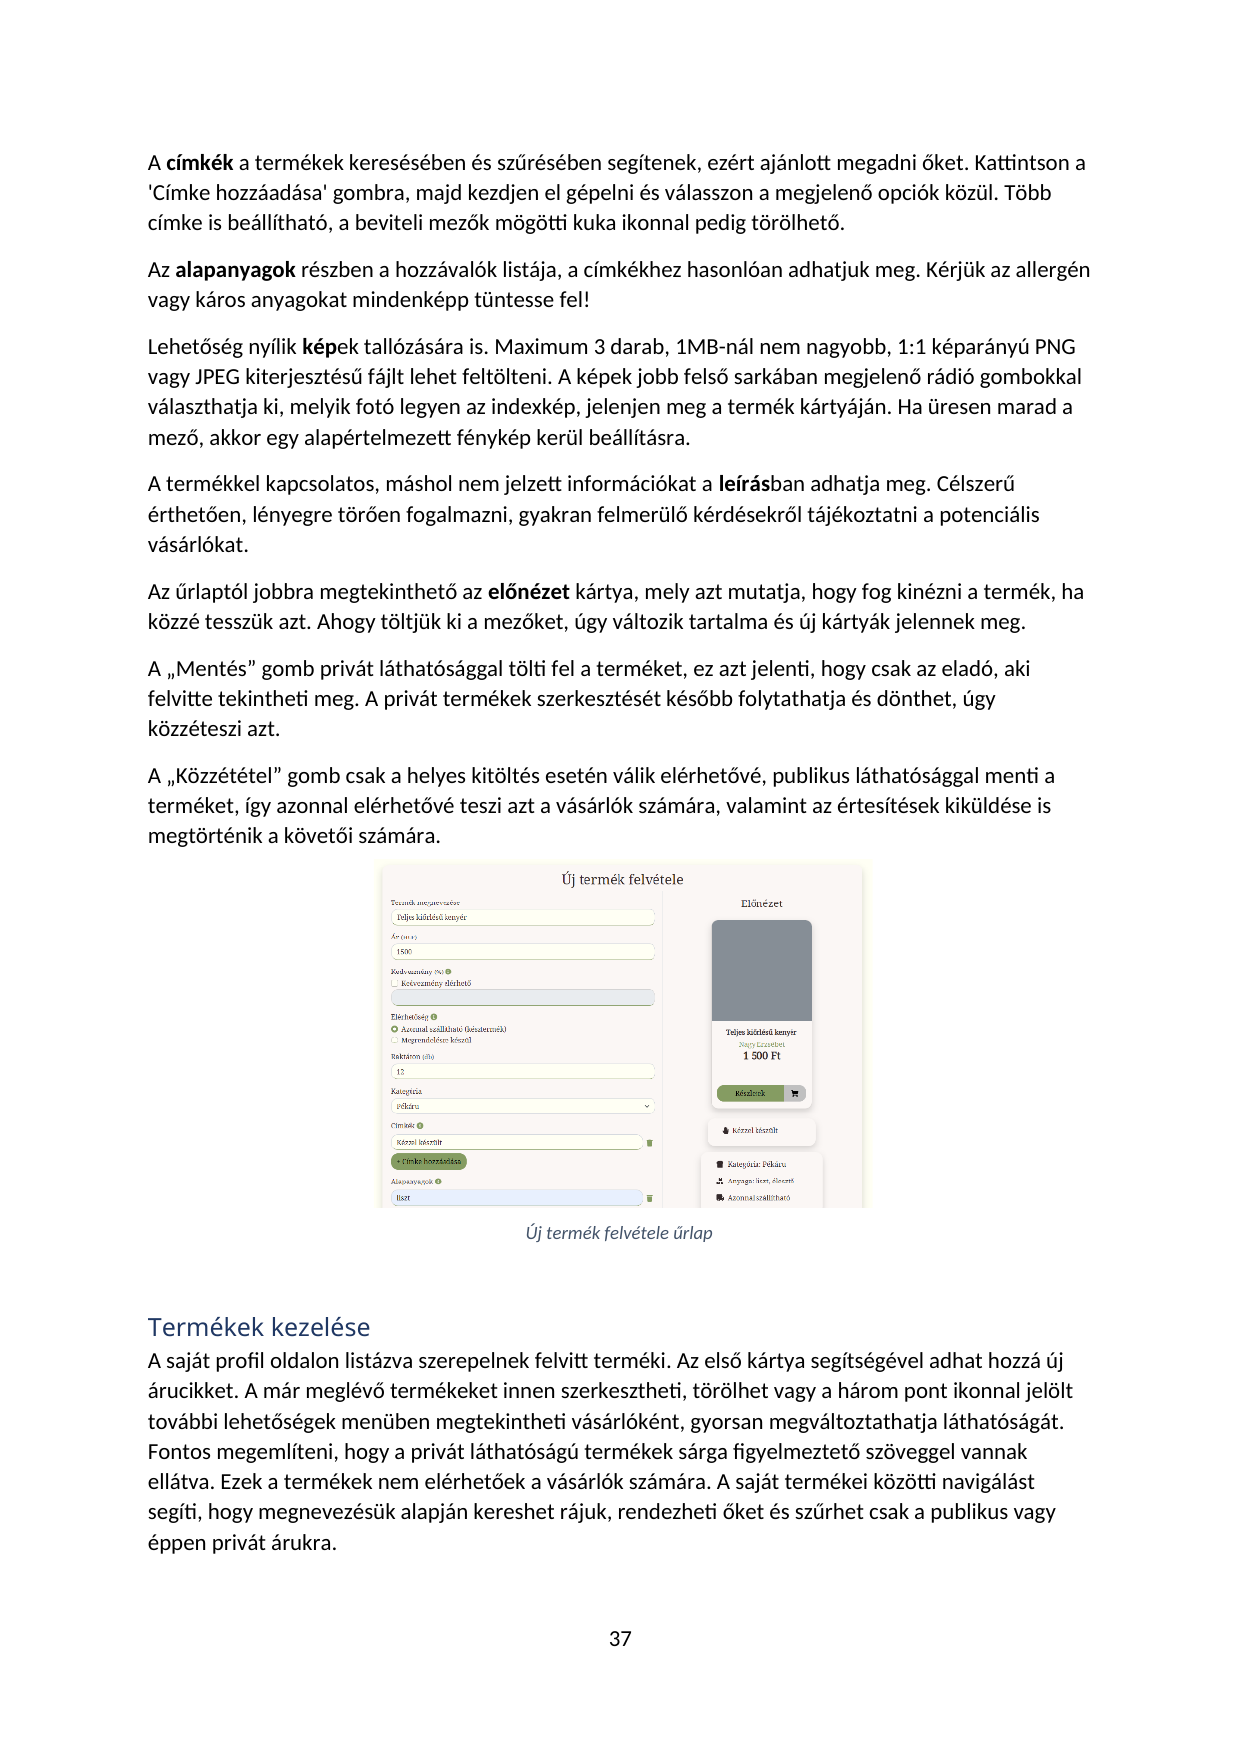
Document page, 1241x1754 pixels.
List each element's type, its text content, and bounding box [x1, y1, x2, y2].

text A címkék a termékek keresésében és szűrésében segítenek, ezért ajánlott megadni őket. Kattintson a 'Címke hozzáadása' gombra, majd kezdjen el gépelni és válasszon a megjelenő opciók közül. Több címke is beállítható, a beviteli mezők mögötti kuka ikonnal pedig törölhető. [148, 148, 1093, 236]
subtitle Termékek kezelése [148, 1310, 1093, 1344]
text A saját profil oldalon listázva szerepelnek felvitt terméki. Az első kártya segítségével adhat hozzá új árucikket. A már meglévő termékeket innen szerkesztheti, törölhet vagy a három pont ikonnal jelölt további lehetőségek menüben megtekintheti vásárlóként, gyorsan megváltoztathatja láthatóságát. Fontos megemlíteni, hogy a privát láthatóságú termékek sárga figyelmeztető szöveggel vannak ellátva. Ezek a termékek nem elérhetőek a vásárlók számára. A saját termékei közötti navigálást segíti, hogy megnevezésük alapján kereshet rájuk, rendezheti őket és szűrhet csak a publikus vagy éppen privát árukra. [148, 1346, 1093, 1556]
text Az alapanyagok részben a hozzávalók listája, a címkékhez hasonlóan adhatjuk meg. Kérjük az allergén vagy káros anyagokat mindenképp tüntesse fel! [148, 255, 1093, 313]
text A „Közzététel” gomb csak a helyes kitöltés esetén válik elérhetővé, publikus láthatósággal menti a terméket, így azonnal elérhetővé teszi azt a vásárlók számára, valamint az értesítések kiküldése is megtörténik a követői számára. [148, 761, 1093, 849]
picture [373, 859, 873, 1208]
text A termékkel kapcsolatos, máshol nem jelzett információkat a leírásban adhatja meg. Célszerű érthetően, lényegre törően fogalmazni, gyakran felmerülő kérdésekről tájékoztatni a potenciális vásárlókat. [148, 469, 1093, 558]
text Lehetőség nyílik képek tallózására is. Maximum 3 darab, 1MB-nál nem nagyobb, 1:1 képarányú PNG vagy JPEG kiterjesztésű fájlt lehet feltölteni. A képek jobb felső sarkában megjelenő rádió gombokkal választhatja ki, melyik fotó legyen az indexkép, jelenjen meg a termék kártyáján. Ha üresen marad a mező, akkor egy alapértelmezett fénykép kerül beállításra. [148, 332, 1093, 451]
text A „Mentés” gomb privát láthatósággal tölti fel a terméket, ez azt jelenti, hogy csak az eladó, aki felvitte tekintheti meg. A privát termékek szerkesztését később folytathatja és dönthet, úgy közzéteszi azt. [148, 654, 1093, 742]
text Az űrlaptól jobbra megtekinthető az előnézet kártya, mely azt mutatja, hogy fog kinézni a termék, ha közzé tesszük azt. Ahogy töltjük ki a mezőket, úgy változik tartalma és új kártyák jelennek meg. [148, 577, 1093, 635]
